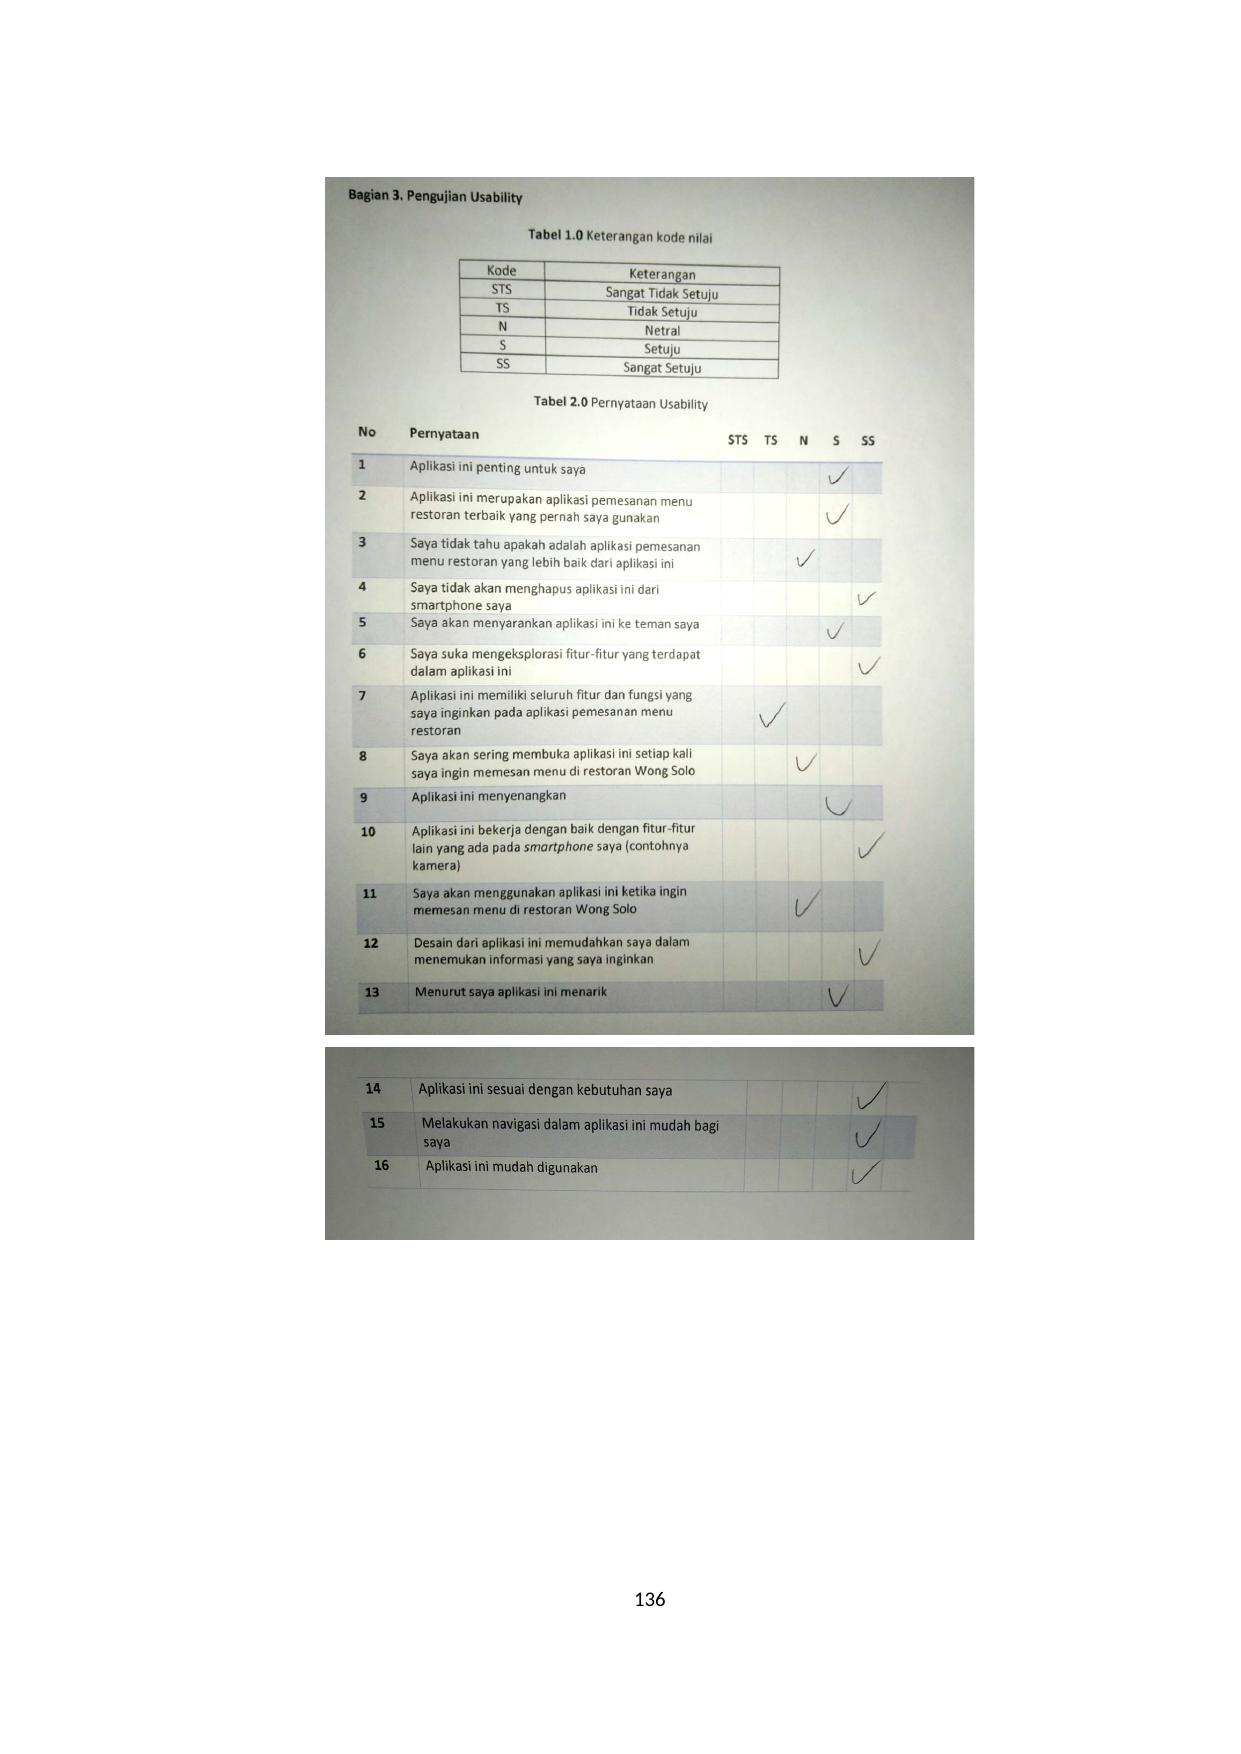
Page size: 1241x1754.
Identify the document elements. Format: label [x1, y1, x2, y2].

picture [325, 1047, 975, 1240]
picture [325, 177, 975, 1035]
